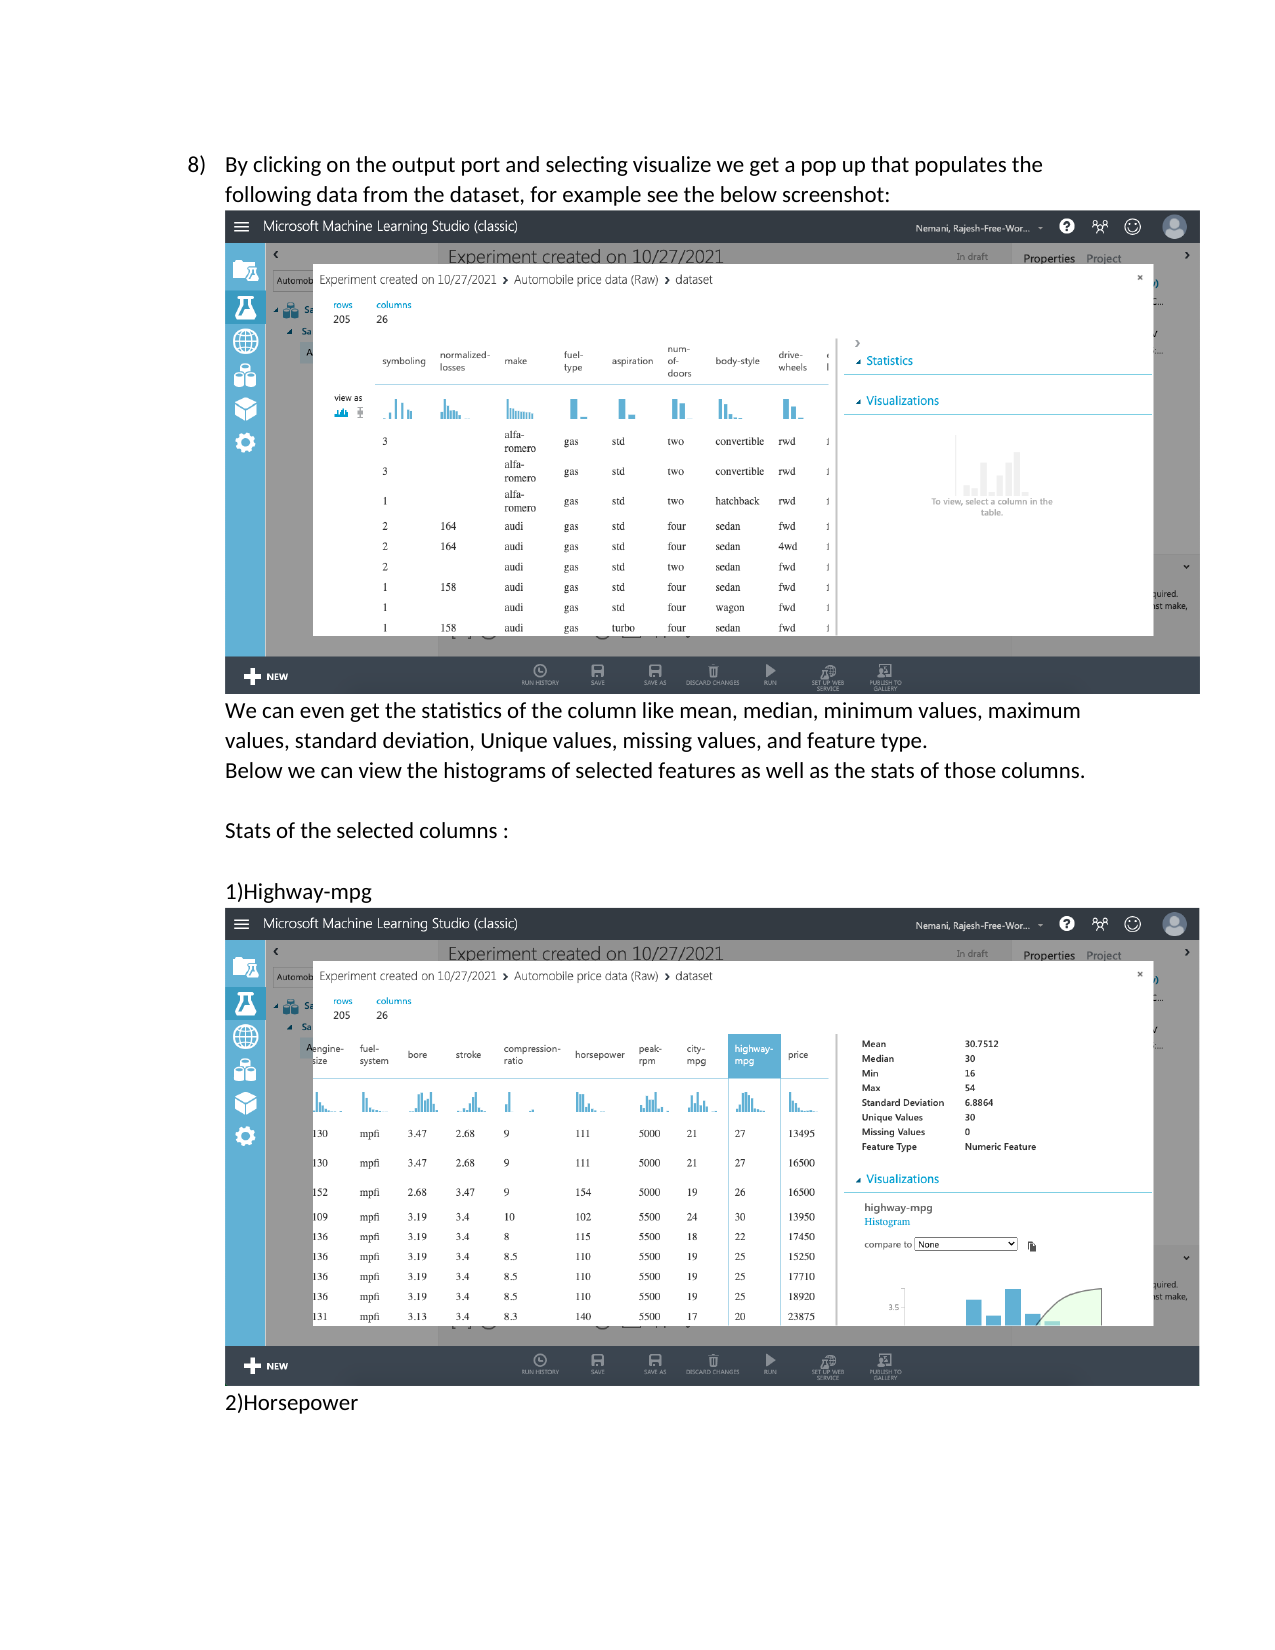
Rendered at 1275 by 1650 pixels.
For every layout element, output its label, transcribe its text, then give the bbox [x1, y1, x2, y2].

list 2)Horsepower [225, 1388, 1125, 1416]
picture [225, 907, 1200, 1386]
list 1)Highway-mpg [225, 877, 1125, 907]
list Below we can view the histograms of selected features as well as the stats of those columns. [225, 756, 1125, 784]
list We can even get the statistics of the column like mean, median, minimum values, maximum values, standard deviation, Unique values, missing values, and feature type. [225, 696, 1125, 754]
list Stats of the selected columns : [225, 817, 1125, 845]
picture [225, 210, 1200, 694]
